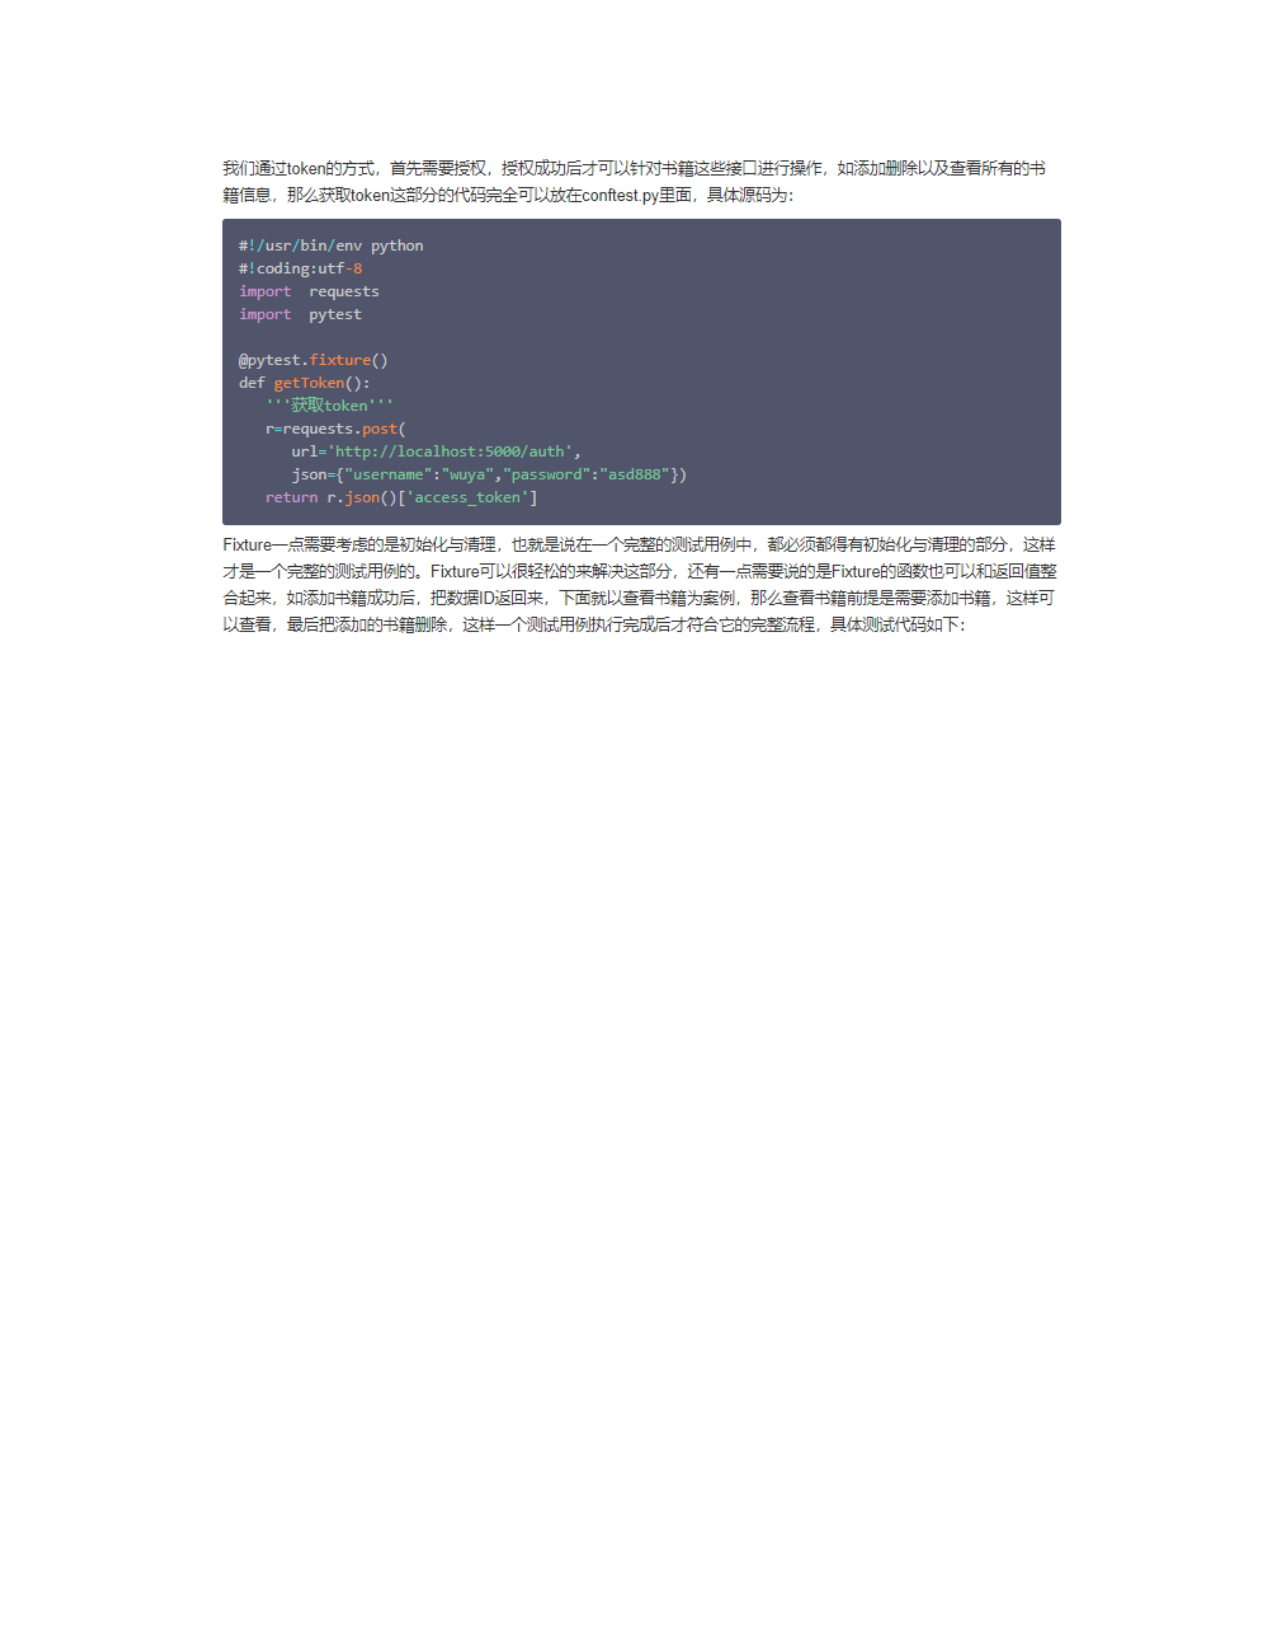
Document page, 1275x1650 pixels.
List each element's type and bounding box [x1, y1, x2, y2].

picture [187, 150, 1088, 641]
